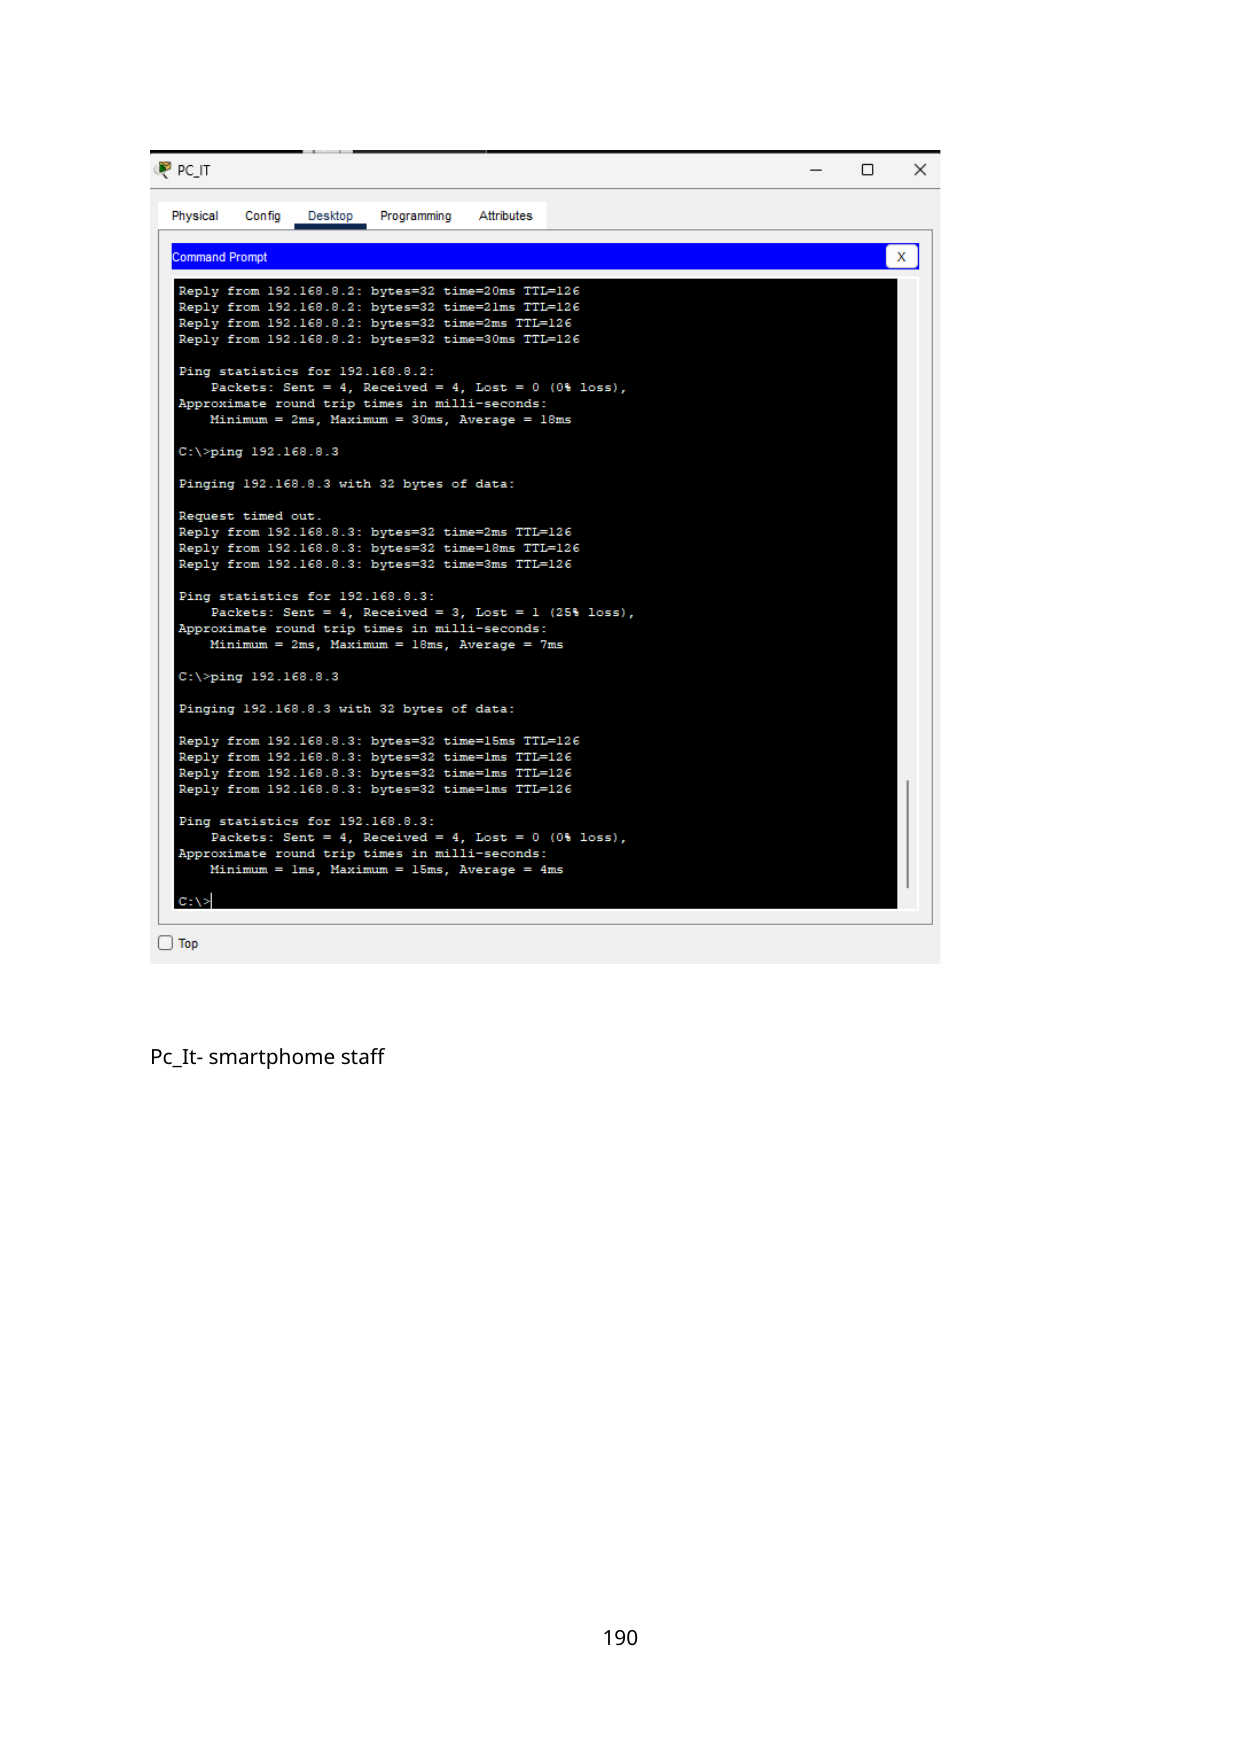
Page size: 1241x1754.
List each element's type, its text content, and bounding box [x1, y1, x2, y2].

picture [150, 150, 941, 964]
text Pc_It- smartphome staff [150, 1042, 1090, 1070]
